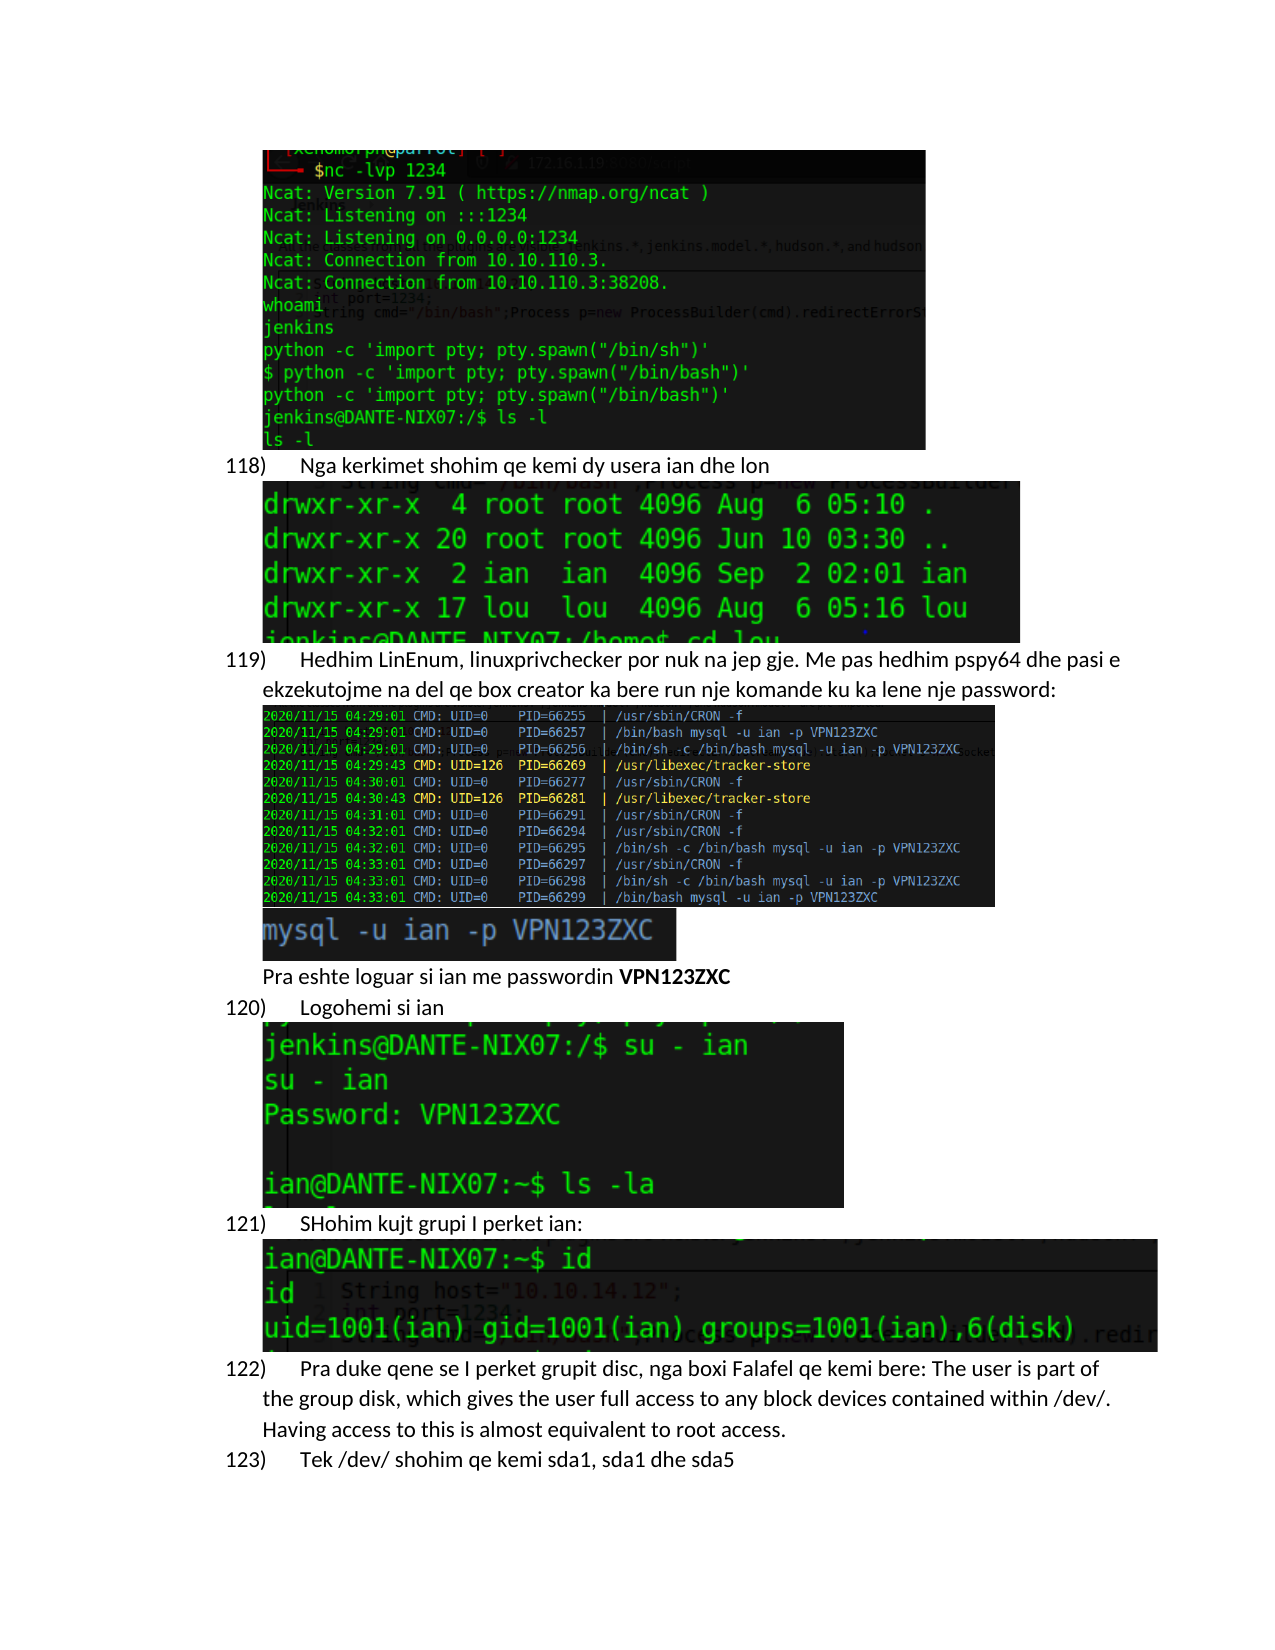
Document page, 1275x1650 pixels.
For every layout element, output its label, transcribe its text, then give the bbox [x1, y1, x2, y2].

list SHohim kujt grupi I perket ian: [225, 1209, 1125, 1237]
picture [262, 705, 995, 907]
list Logohemi si ian [225, 993, 1125, 1021]
picture [262, 1022, 844, 1208]
picture [262, 908, 677, 961]
list Nga kerkimet shohim qe kemi dy usera ian dhe lon [225, 451, 1125, 479]
list Pra eshte loguar si ian me passwordin VPN123ZXC [262, 962, 1125, 990]
list Tek /dev/ shohim qe kemi sda1, sda1 dhe sda5 [225, 1445, 1125, 1473]
picture [262, 1239, 1158, 1352]
picture [262, 150, 926, 450]
list Pra duke qene se I perket grupit disc, nga boxi Falafel qe kemi bere: The user is part of the group disk, which gives the user full access to any block devices contained within /dev/. Having access to this is almost equivalent to root access. [225, 1354, 1125, 1443]
list Hedhim LinEnum, linuxprivchecker por nuk na jep gje. Me pas hedhim pspy64 dhe pasi e ekzekutojme na del qe box creator ka bere run nje komande ku ka lene nje password: [225, 645, 1125, 703]
picture [262, 481, 1021, 643]
